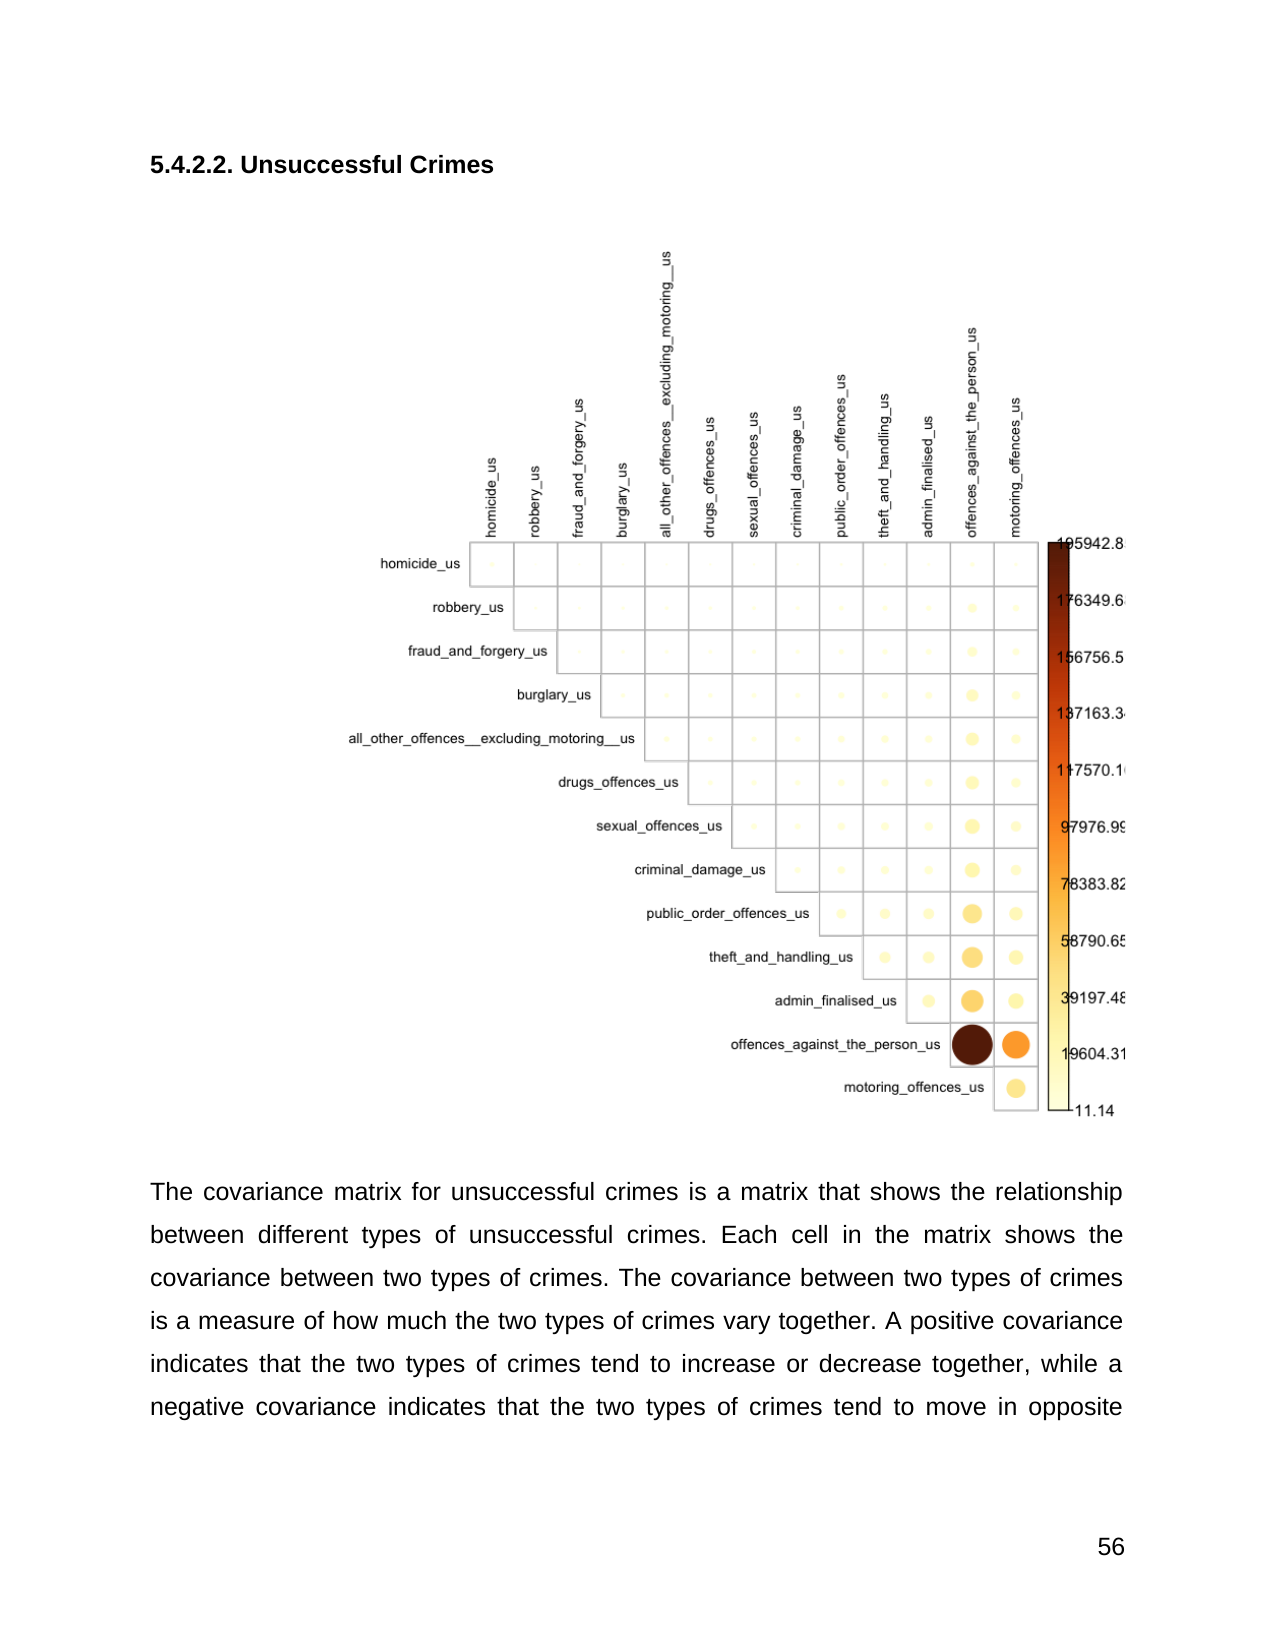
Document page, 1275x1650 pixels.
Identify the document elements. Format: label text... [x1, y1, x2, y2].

subtitle 5.4.2.2. Unsuccessful Crimes [150, 150, 1125, 179]
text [150, 1176, 1125, 1421]
picture [150, 187, 1125, 1162]
